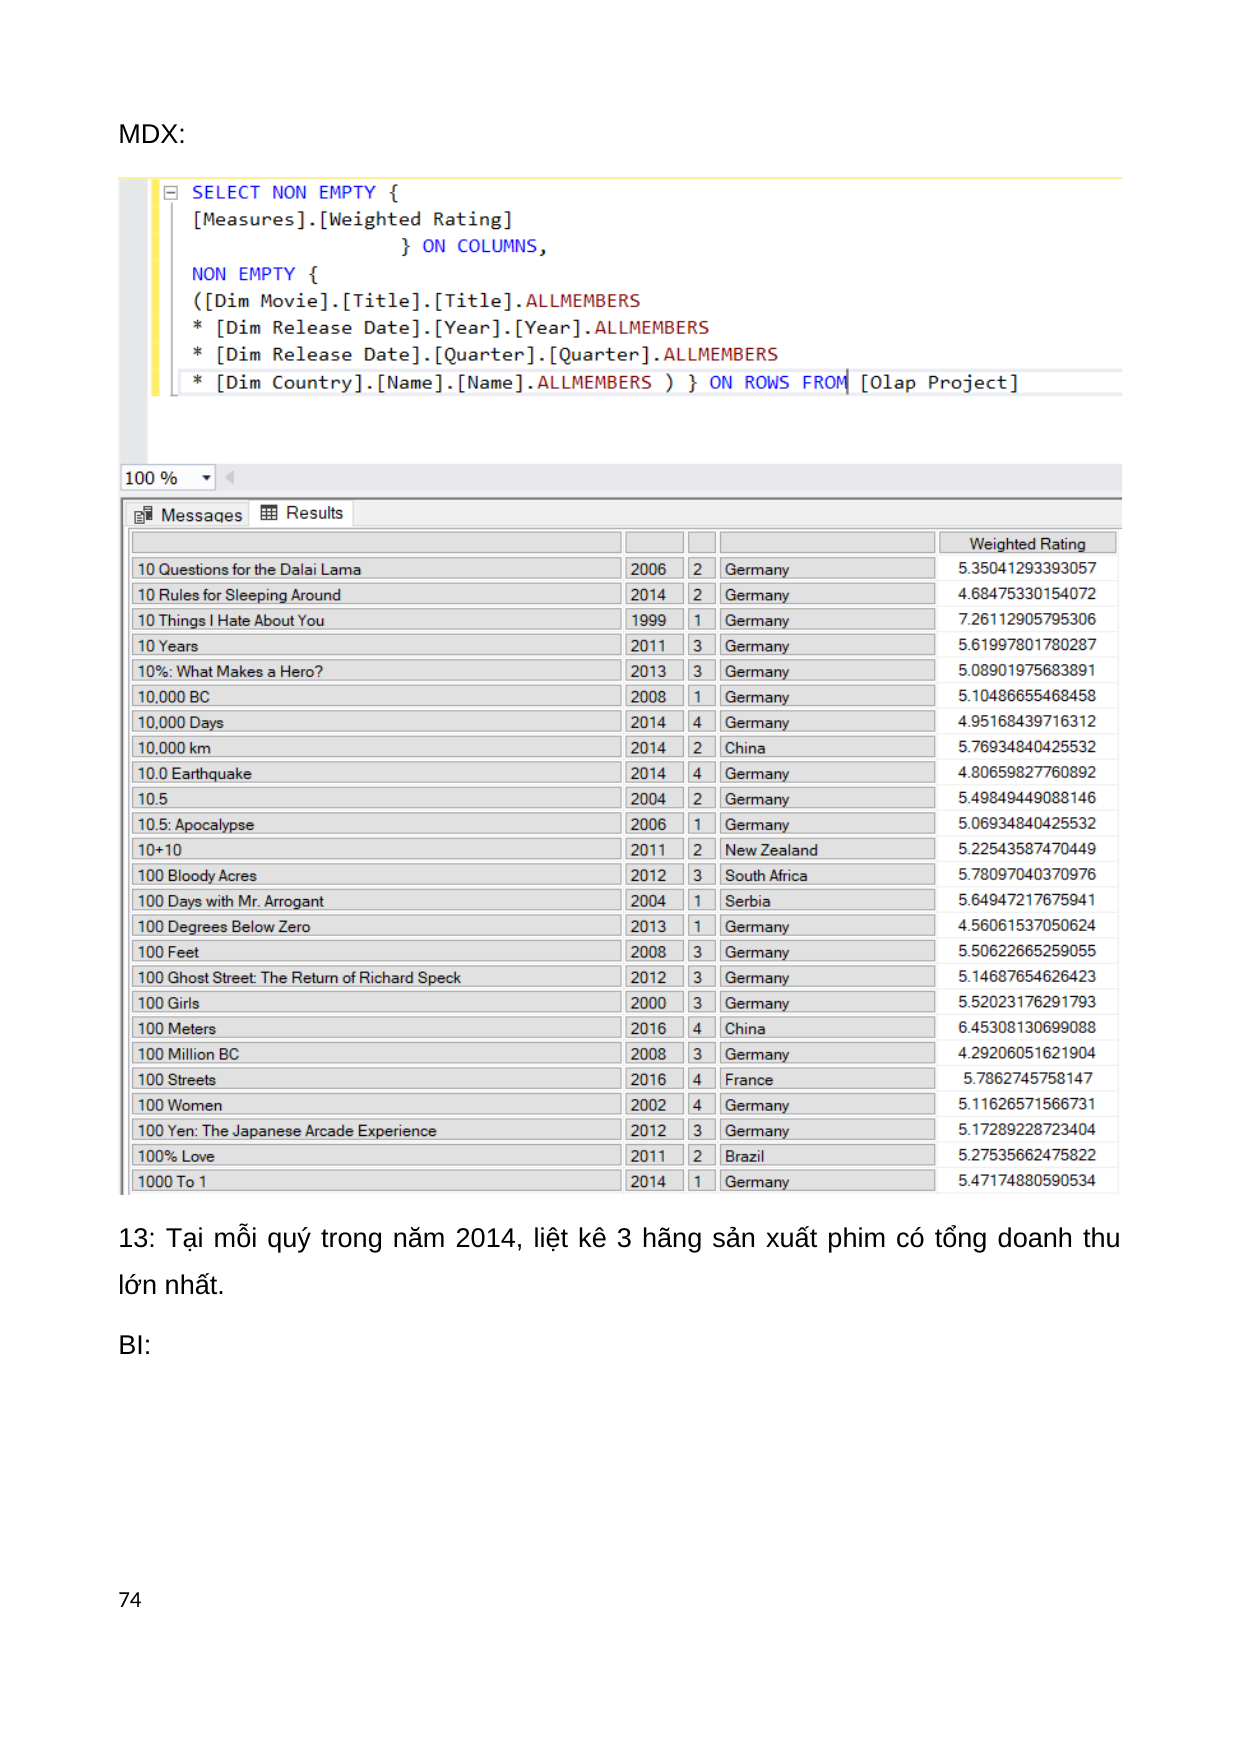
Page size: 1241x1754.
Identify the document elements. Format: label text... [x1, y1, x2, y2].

text 13: Tại mỗi quý trong năm 2014, liệt kê 3 hãng sản xuất phim có tổng doanh thu lớn nhất. [118, 1222, 1122, 1301]
picture [118, 177, 1123, 1195]
text MDX: [118, 118, 1122, 149]
text BI: [118, 1329, 1122, 1360]
